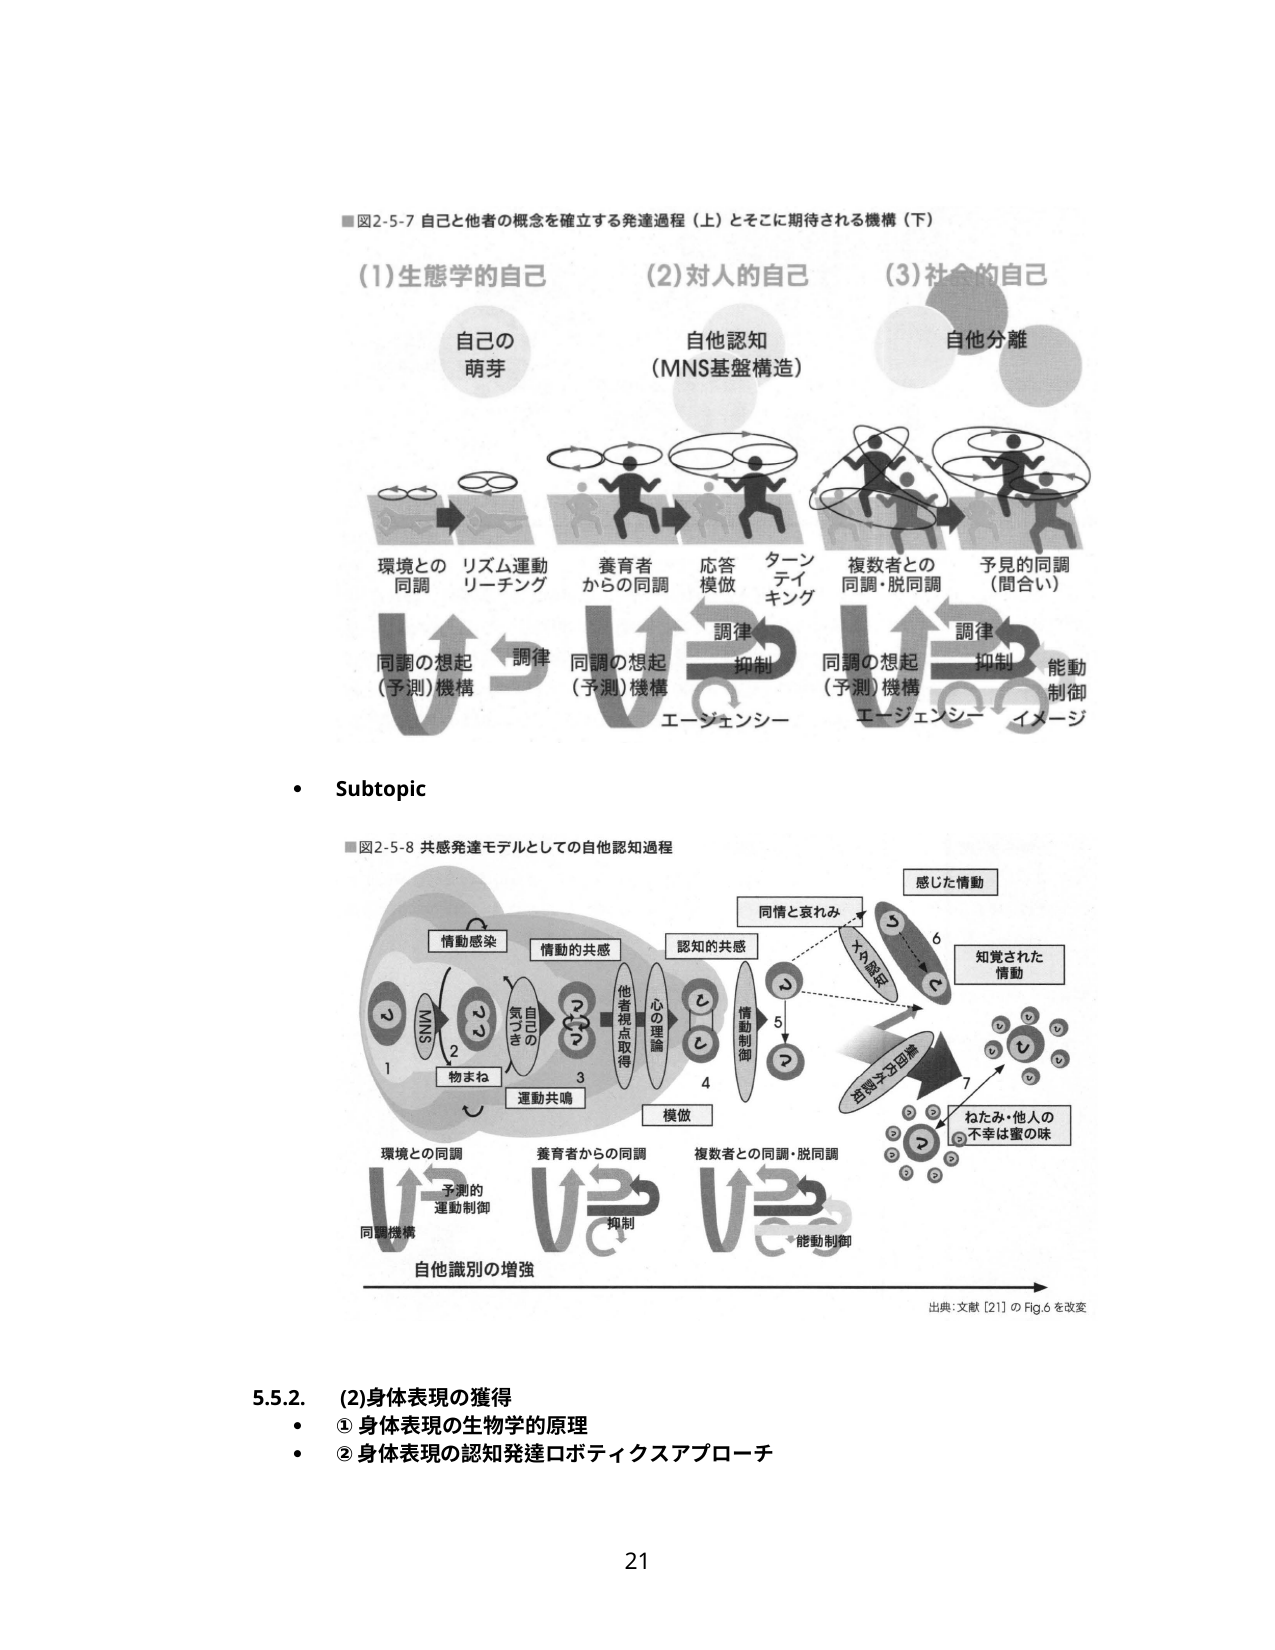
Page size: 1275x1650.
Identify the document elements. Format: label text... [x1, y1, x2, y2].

picture [335, 206, 1098, 743]
list ① 身体表現の生物学的原理 [294, 1411, 1098, 1439]
picture [335, 833, 1098, 1321]
list Subtopic [294, 774, 1098, 802]
list (2)身体表現の獲得 [252, 1383, 1098, 1411]
list ②身体表現の認知発達ロボティクスアプローチ [294, 1439, 1098, 1468]
